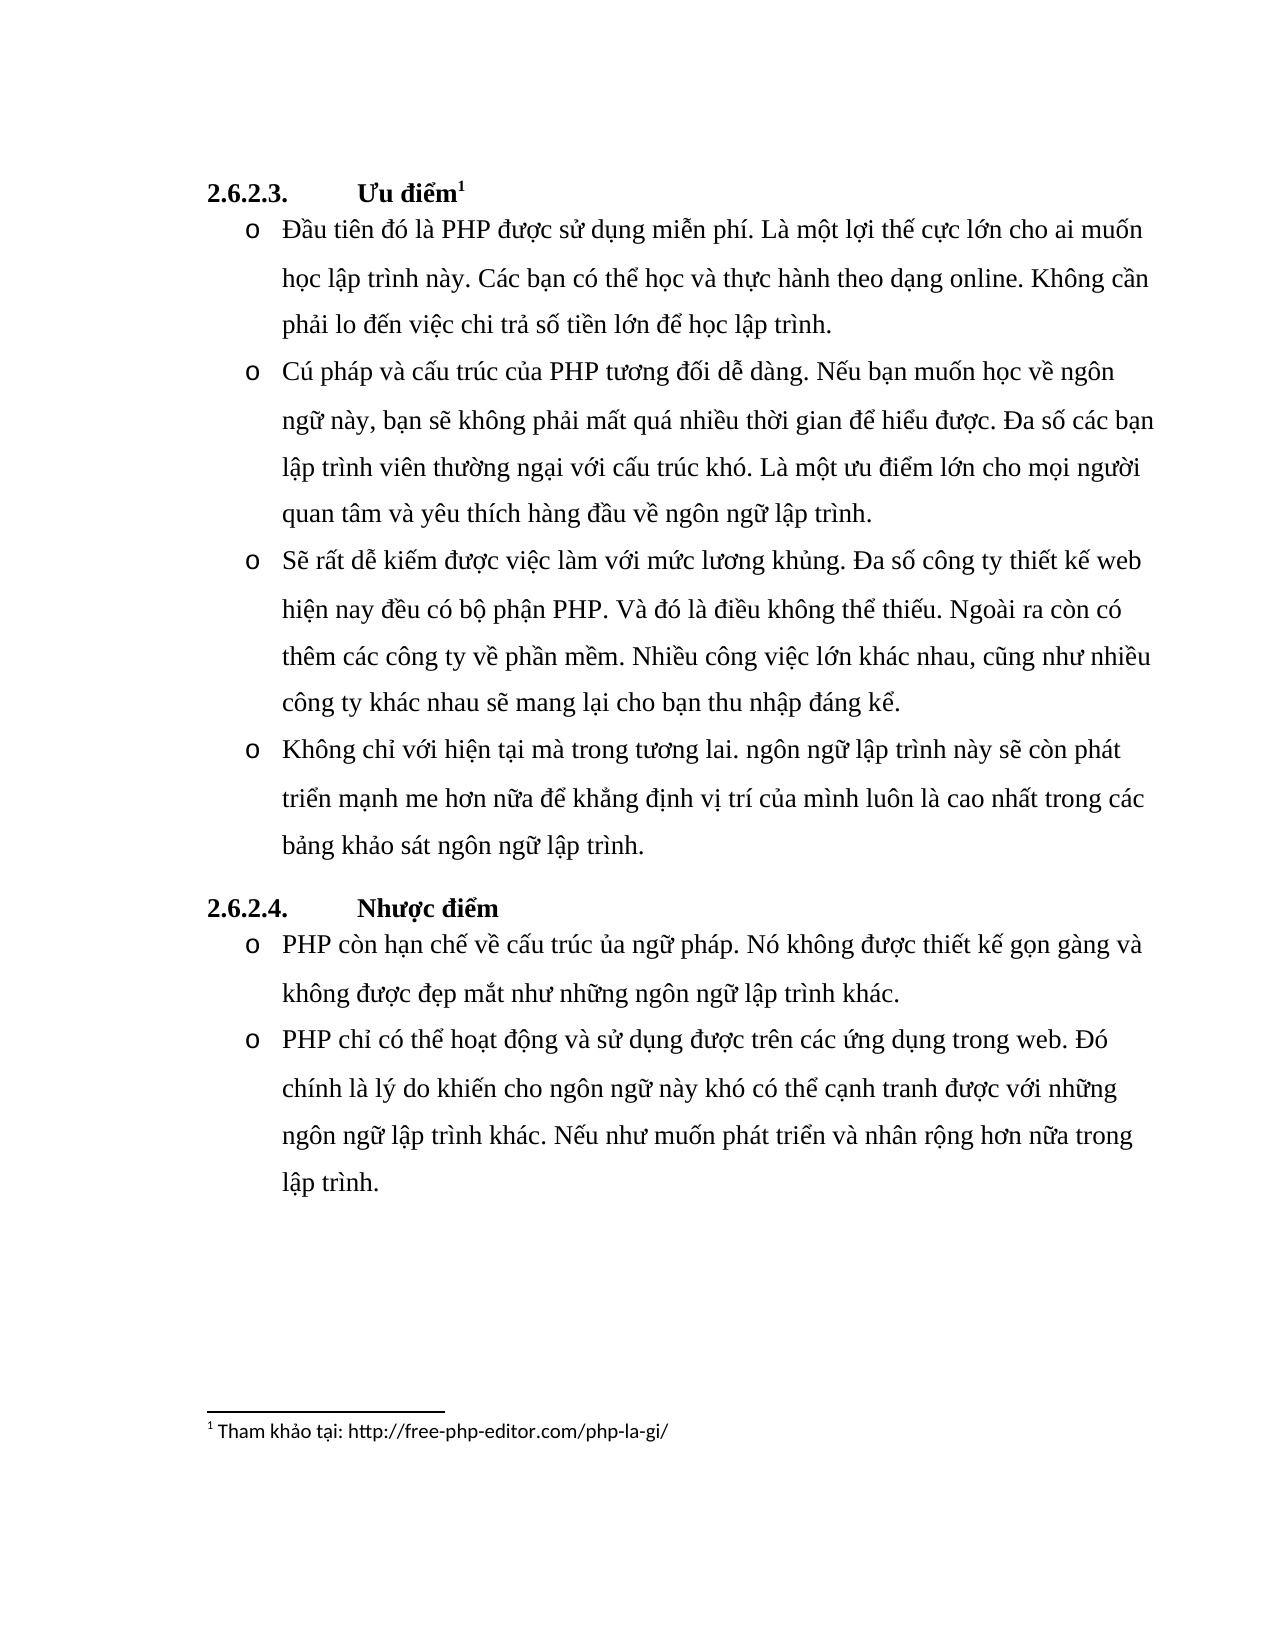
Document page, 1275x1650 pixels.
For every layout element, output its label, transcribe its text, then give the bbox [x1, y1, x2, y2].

list Đầu tiên đó là PHP được sử dụng miễn phí. Là một lợi thế cực lớn cho ai muốn học lập trình này. Các bạn có thể học và thực hành theo dạng online. Không cần phải lo đến việc chi trả số tiền lớn để học lập trình. [244, 213, 1157, 340]
list Không chỉ với hiện tại mà trong tương lai. ngôn ngữ lập trình này sẽ còn phát triển mạnh me hơn nữa để khẳng định vị trí của mình luôn là cao nhất trong các bảng khảo sát ngôn ngữ lập trình. [244, 733, 1157, 860]
subtitle 2.6.2.3. Ưu điểm [207, 177, 1157, 208]
list Sẽ rất dễ kiếm được việc làm với mức lương khủng. Đa số công ty thiết kế web hiện nay đều có bộ phận PHP. Và đó là điều không thể thiếu. Ngoài ra còn có thêm các công ty về phần mềm. Nhiều công việc lớn khác nhau, cũng như nhiều công ty khác nhau sẽ mang lại cho bạn thu nhập đáng kể. [244, 544, 1157, 718]
list Cú pháp và cấu trúc của PHP tương đối dễ dàng. Nếu bạn muốn học về ngôn ngữ này, bạn sẽ không phải mất quá nhiều thời gian để hiểu được. Đa số các bạn lập trình viên thường ngại với cấu trúc khó. Là một ưu điểm lớn cho mọi người quan tâm và yêu thích hàng đầu về ngôn ngữ lập trình. [244, 355, 1157, 529]
list PHP còn hạn chế về cấu trúc ủa ngữ pháp. Nó không được thiết kế gọn gàng và không được đẹp mắt như những ngôn ngữ lập trình khác. [244, 928, 1157, 1008]
subtitle 2.6.2.4. Nhược điểm [207, 892, 1157, 923]
list PHP chỉ có thể hoạt động và sử dụng được trên các ứng dụng trong web. Đó chính là lý do khiến cho ngôn ngữ này khó có thể cạnh tranh được với những ngôn ngữ lập trình khác. Nếu như muốn phát triển và nhân rộng hơn nữa trong lập trình. [244, 1023, 1157, 1197]
